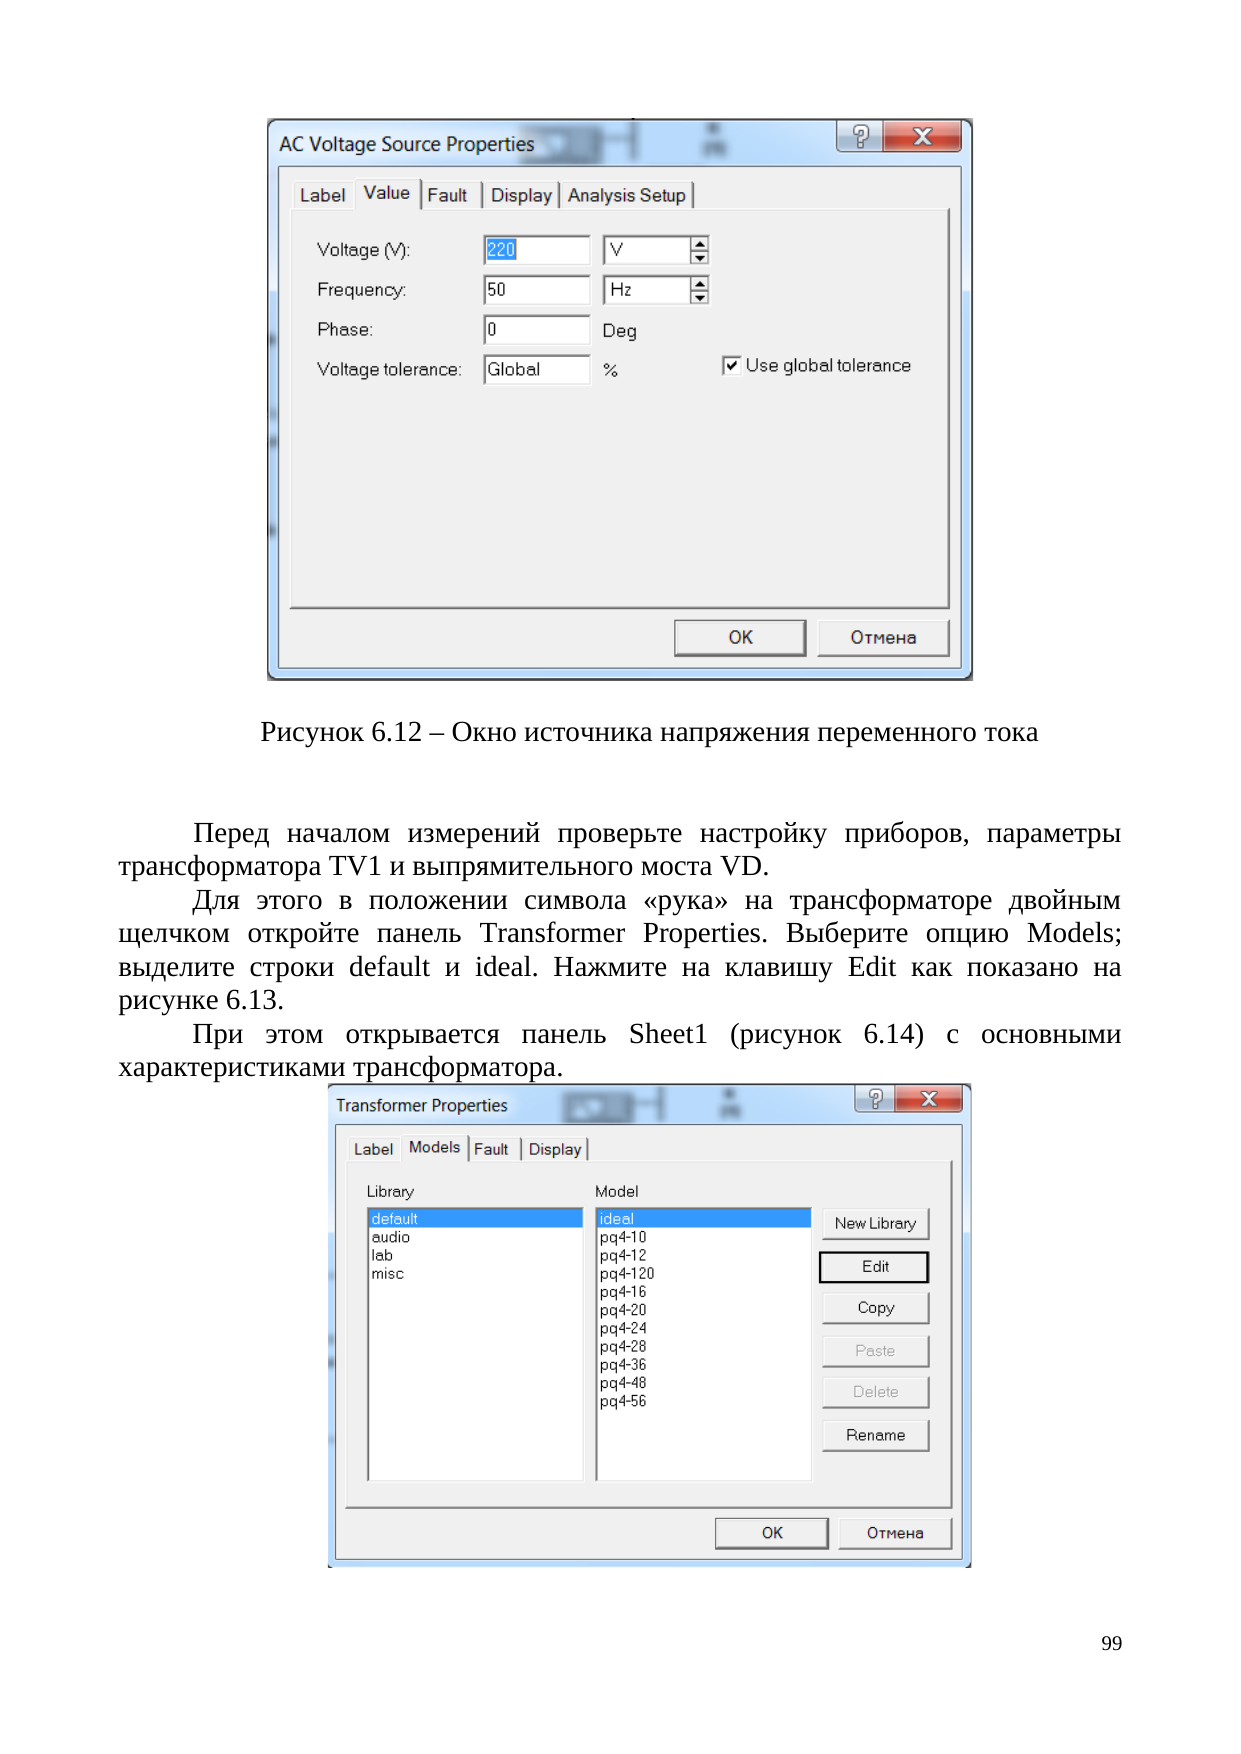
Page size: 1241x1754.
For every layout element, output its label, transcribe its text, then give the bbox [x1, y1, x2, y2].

picture [267, 118, 974, 681]
text При этом открывается панель Sheet1 (рисунок 6.14) с основными характеристиками трансформатора. [118, 1016, 1122, 1083]
picture [327, 1083, 972, 1568]
text Рисунок 6.12 – Окно источника напряжения переменного тока [118, 714, 1122, 748]
text Для этого в положении символа «рука» на трансформаторе двойным щелчком откройте панель Transformer Properties. Выберите опцию Models; выделите строки default и ideal. Нажмите на клавишу Edit как показано на рисунке 6.13. [118, 882, 1122, 1016]
text Перед началом измерений проверьте настройку приборов, параметры трансформатора TV1 и выпрямительного моста VD. [118, 815, 1122, 882]
